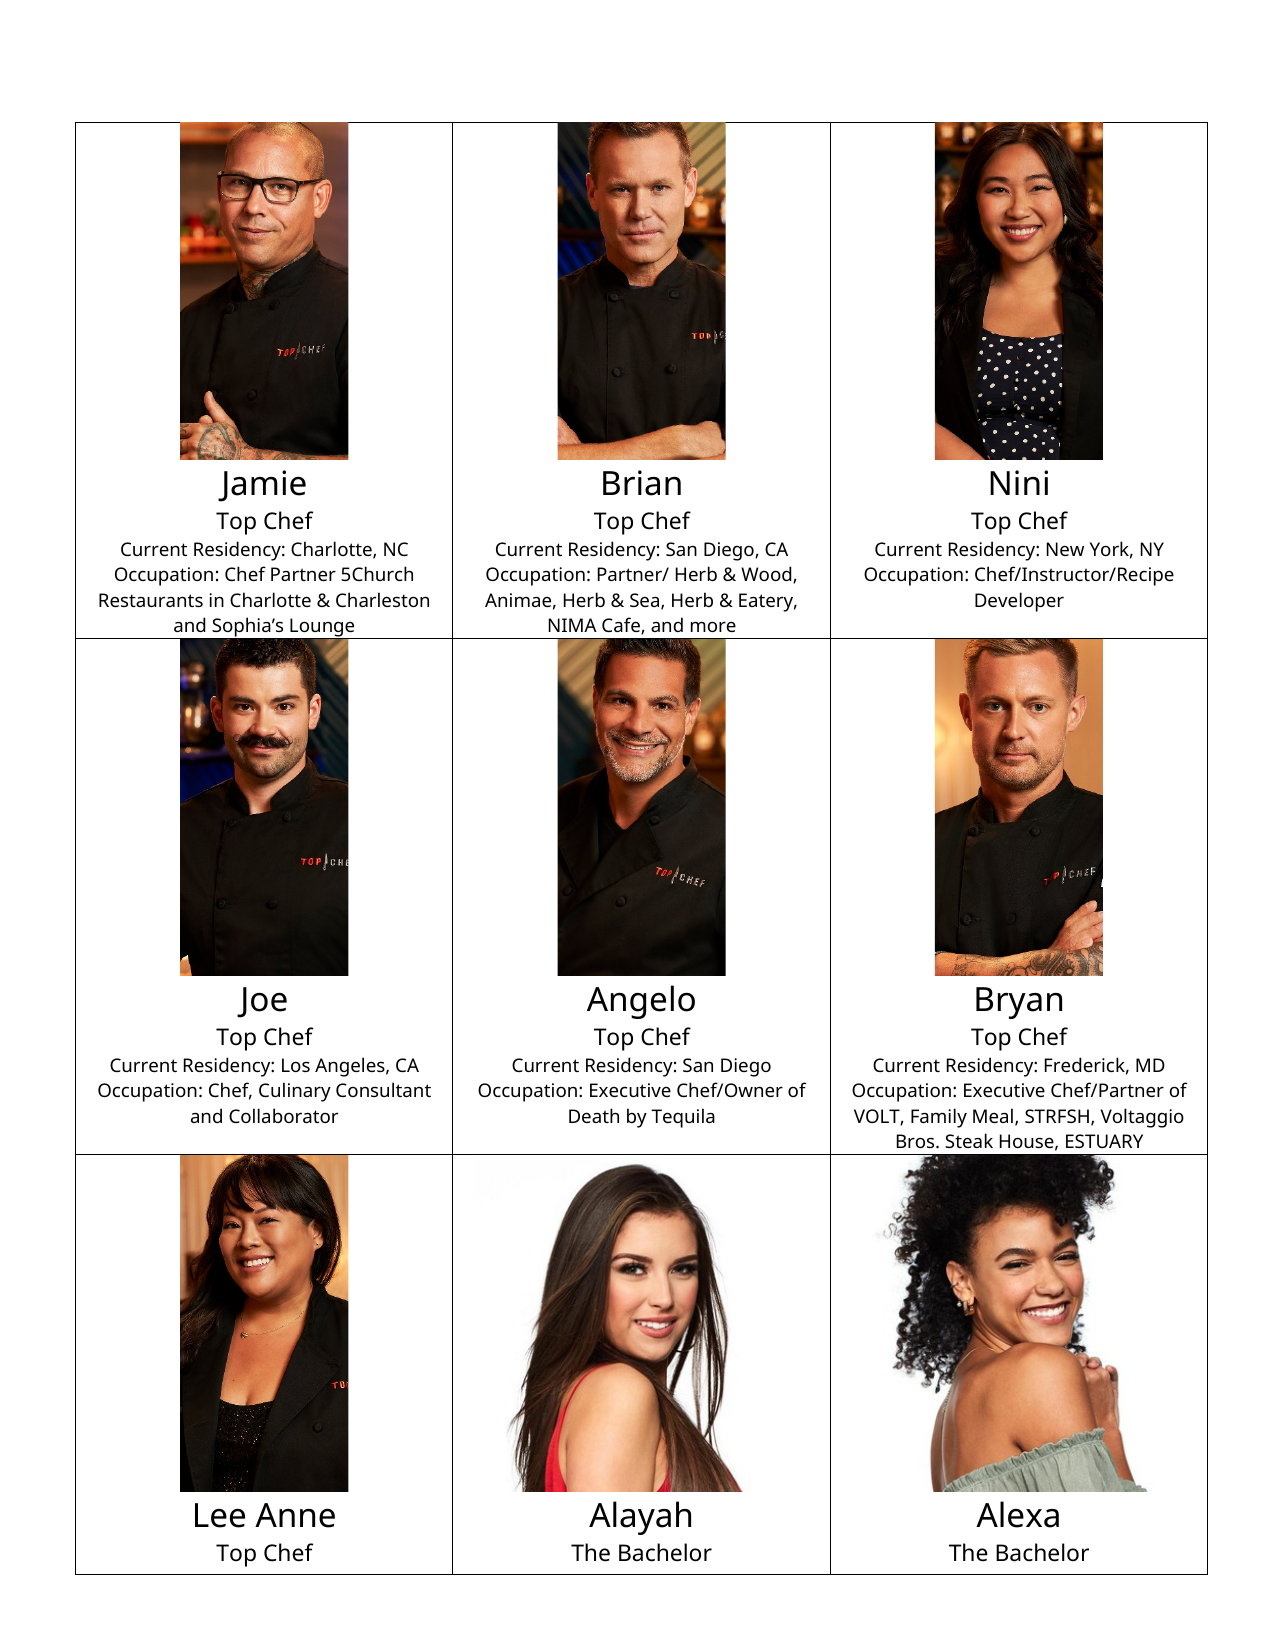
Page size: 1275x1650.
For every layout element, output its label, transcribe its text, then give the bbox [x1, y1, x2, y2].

picture [180, 122, 349, 460]
picture [473, 1155, 810, 1492]
picture [557, 122, 726, 460]
table_cell Joe Top Chef Current Residency: Los Angeles, CA Occupation: Chef, Culinary Consultant and Collaborator [76, 639, 452, 1154]
table_cell Angelo Top Chef Current Residency: San Diego Occupation: Executive Chef/Owner of Death by Tequila [453, 639, 830, 1154]
picture [934, 122, 1103, 460]
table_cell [76, 1155, 452, 1574]
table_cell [831, 1155, 1207, 1574]
picture [557, 639, 726, 976]
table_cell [453, 1155, 830, 1574]
table_header Jamie Top Chef Current Residency: Charlotte, NC Occupation: Chef Partner 5Church Restaurants in Charlotte & Charleston and Sophia’s Lounge [76, 123, 452, 638]
table_header Brian Top Chef Current Residency: San Diego, CA Occupation: Partner/ Herb & Wood, Animae, Herb & Sea, Herb & Eatery, NIMA Cafe, and more [453, 123, 830, 638]
table_header Nini Top Chef Current Residency: New York, NY Occupation: Chef/Instructor/Recipe Developer [831, 123, 1207, 638]
picture [180, 639, 349, 976]
picture [850, 1155, 1188, 1492]
picture [934, 639, 1103, 976]
table_cell Bryan Top Chef Current Residency: Frederick, MD Occupation: Executive Chef/Partner of VOLT, Family Meal, STRFSH, Voltaggio Bros. Steak House, ESTUARY [831, 639, 1207, 1154]
picture [180, 1155, 349, 1492]
